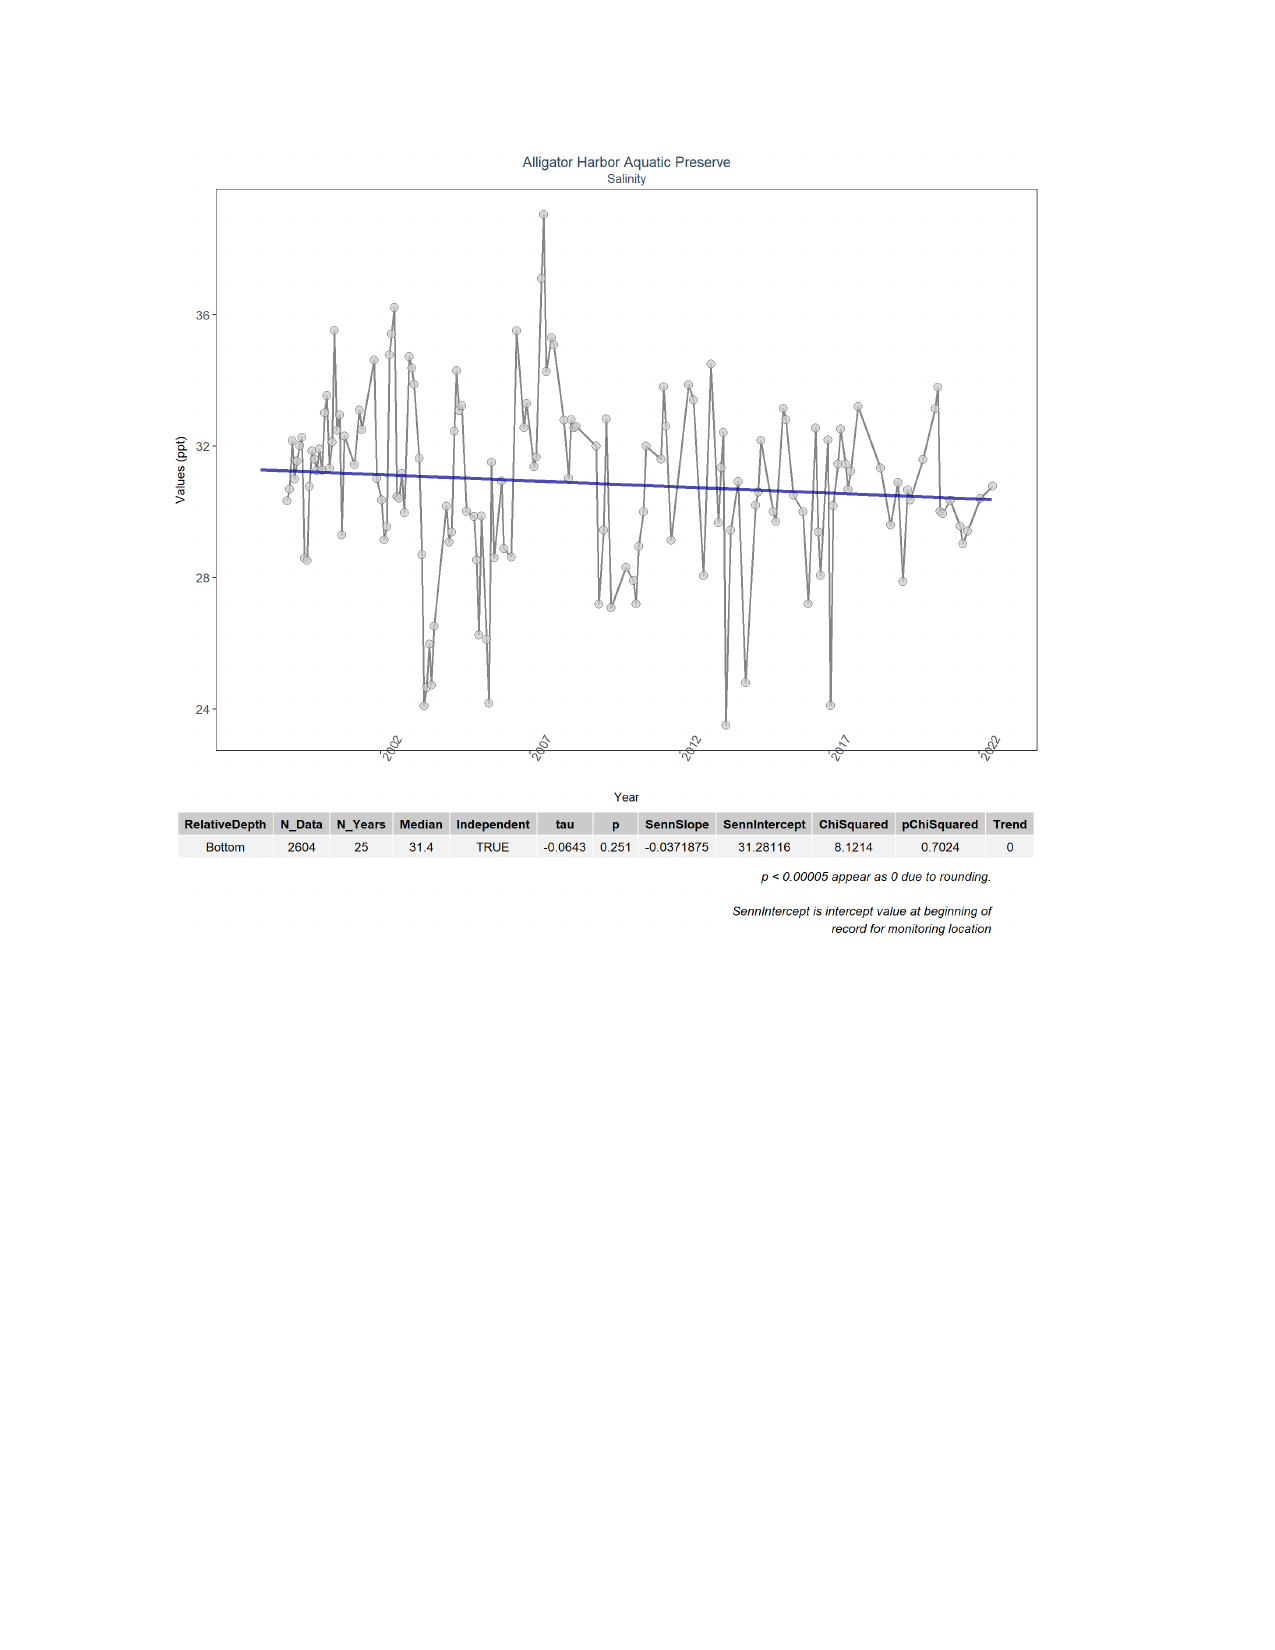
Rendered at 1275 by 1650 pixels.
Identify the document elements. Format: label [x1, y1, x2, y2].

picture [168, 150, 1044, 938]
